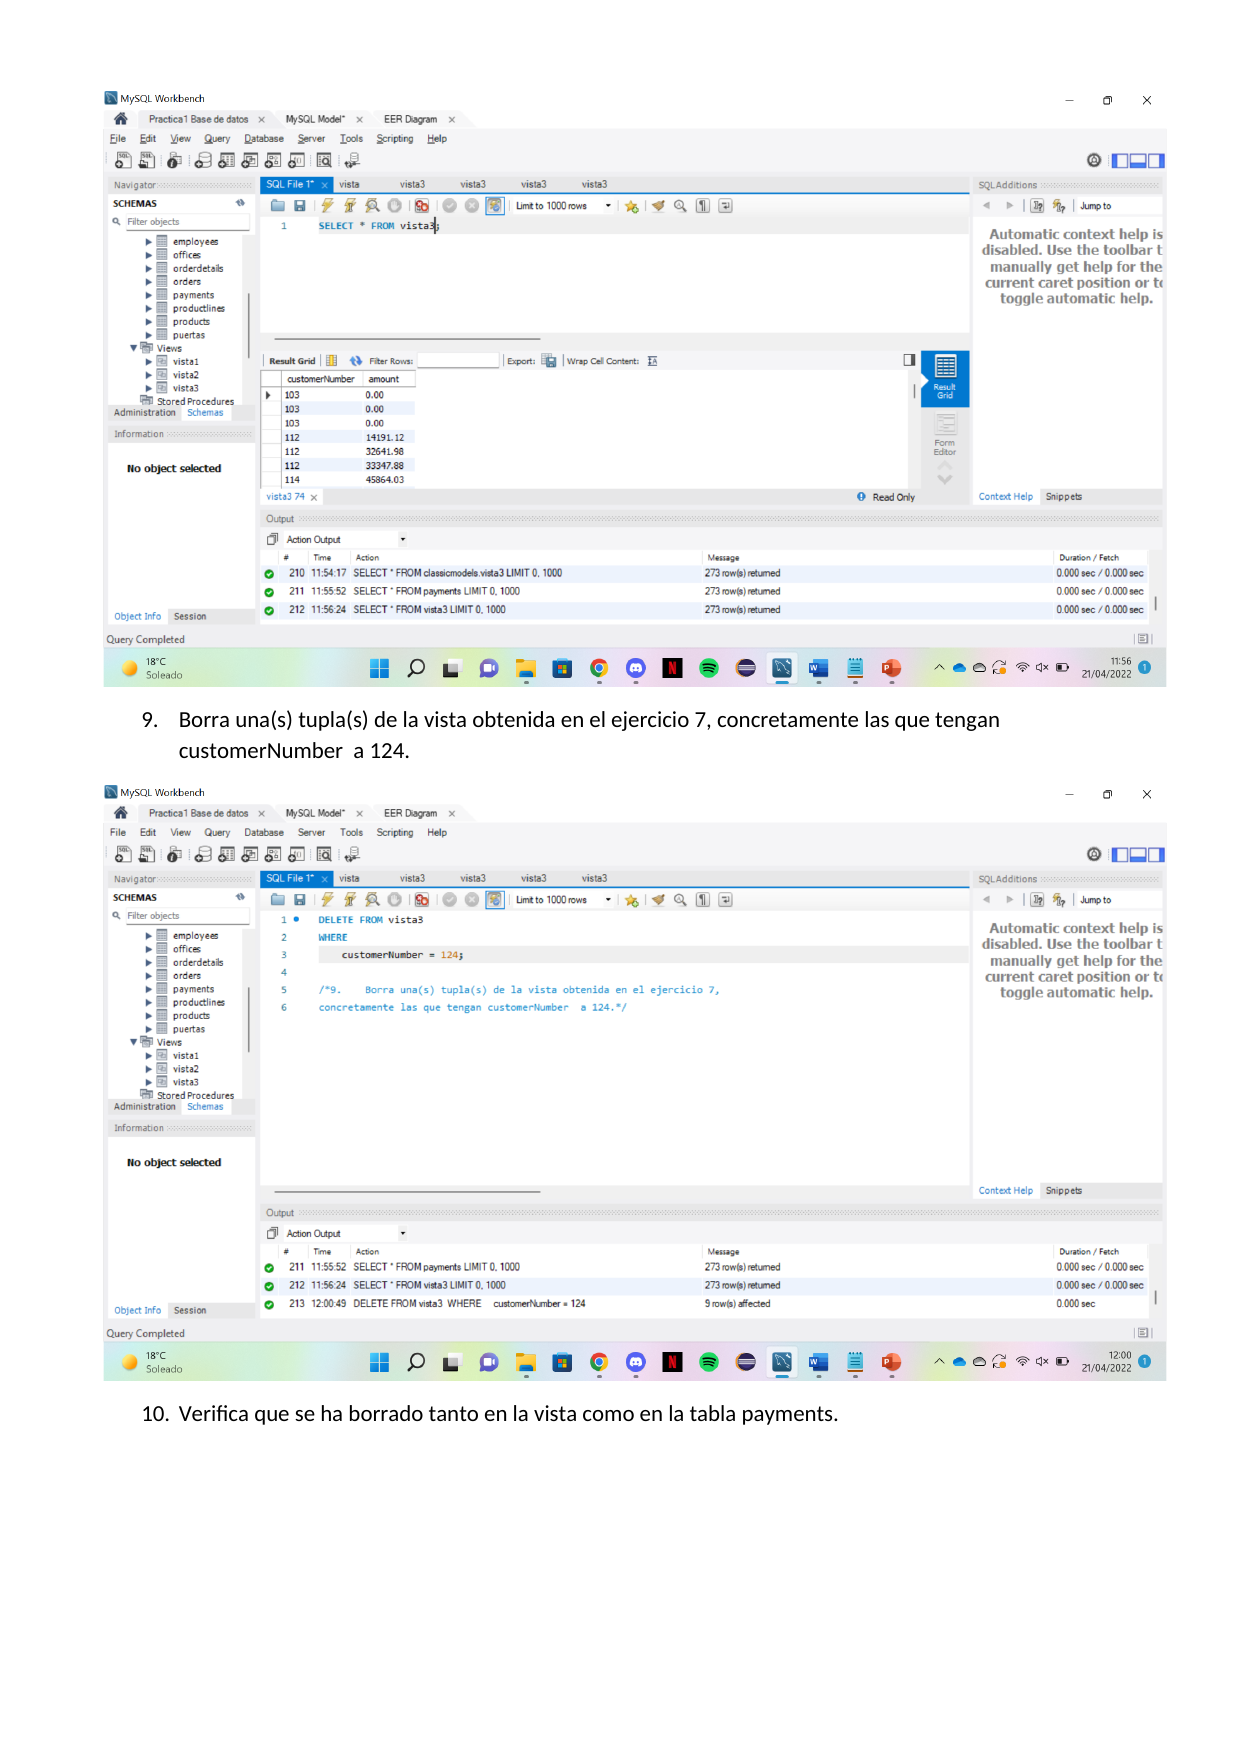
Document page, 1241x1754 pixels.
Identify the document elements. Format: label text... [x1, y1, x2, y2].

picture [103, 782, 1167, 1381]
list Verifica que se ha borrado tanto en la vista como en la tabla payments. [141, 1399, 1167, 1427]
picture [103, 88, 1167, 687]
list Borra una(s) tupla(s) de la vista obtenida en el ejercicio 7, concretamente las que tengan customerNumber a 124. [141, 706, 1167, 764]
